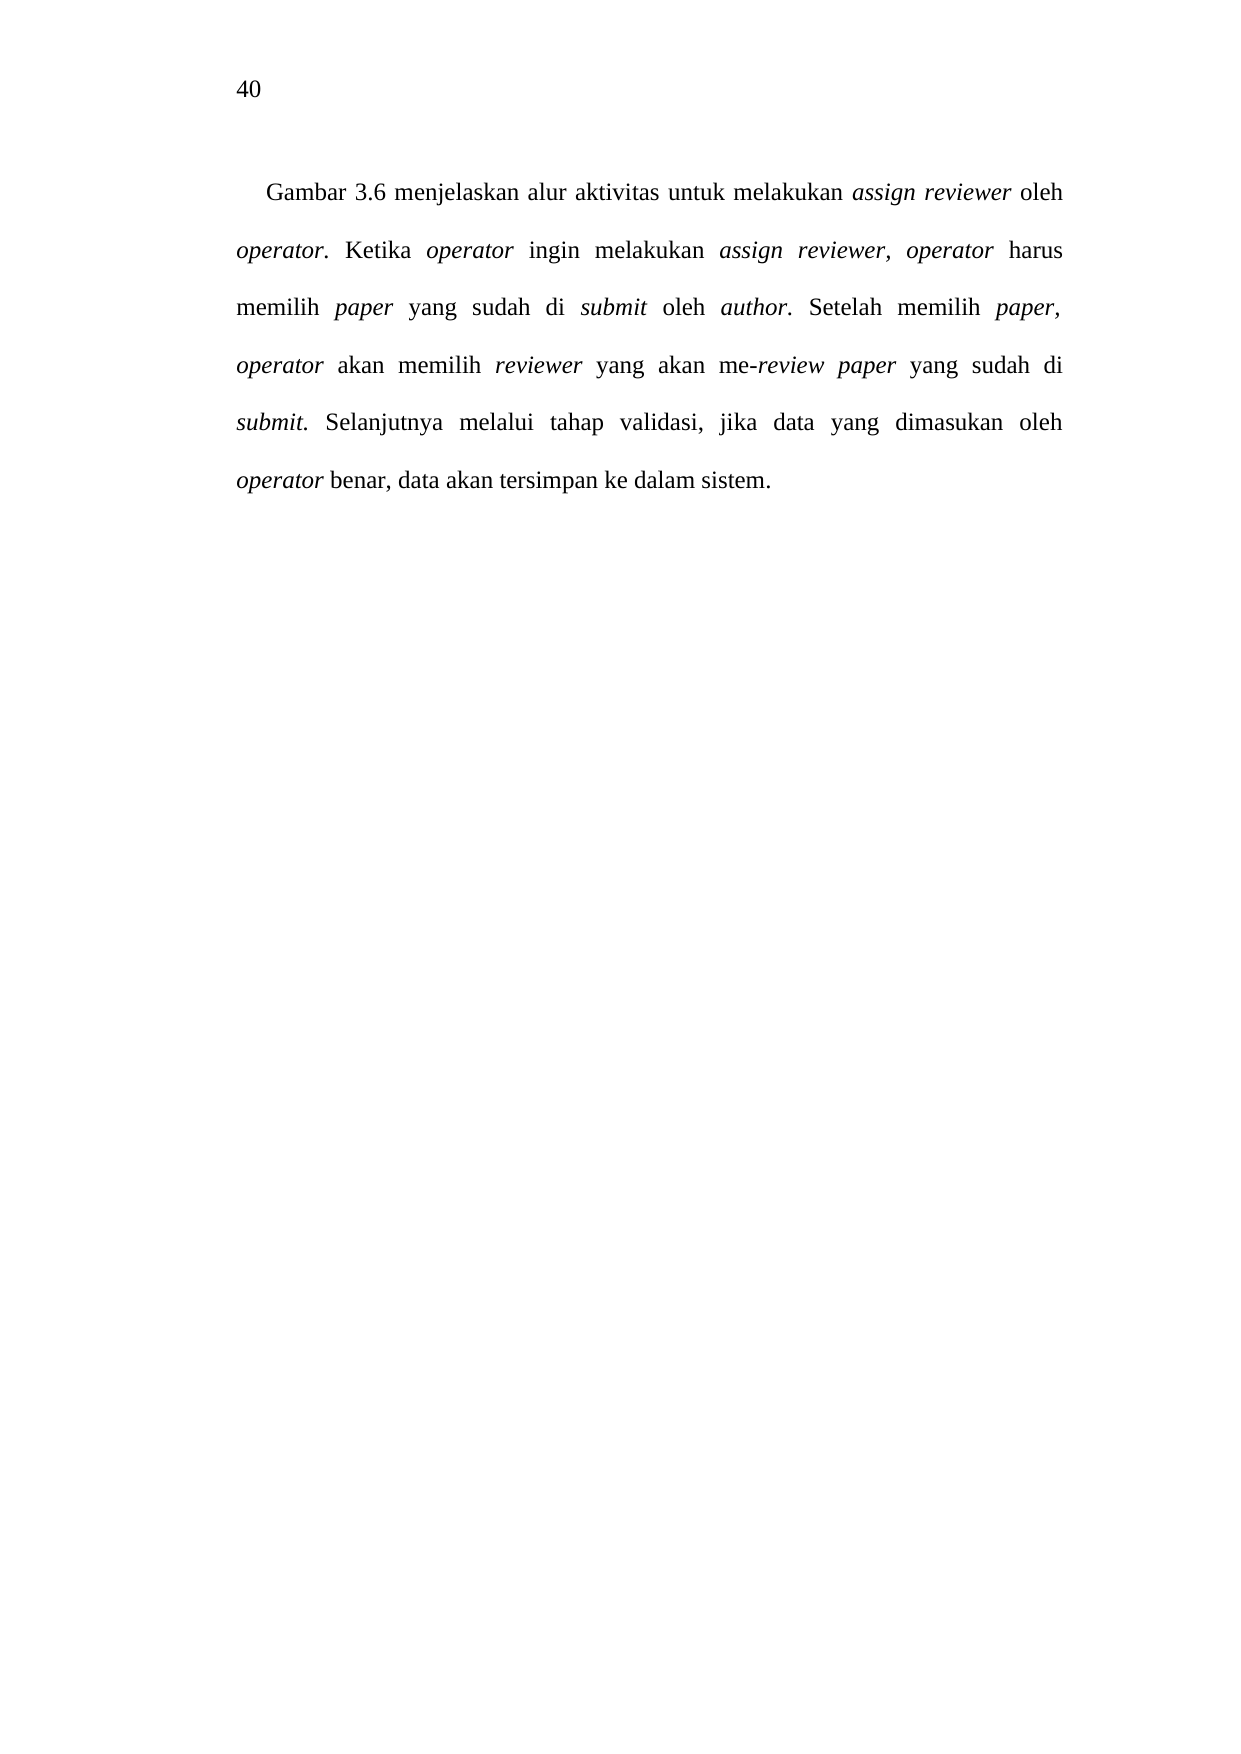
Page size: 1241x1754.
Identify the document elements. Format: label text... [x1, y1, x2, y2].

text Gambar 3.6 menjelaskan alur aktivitas untuk melakukan assign reviewer oleh operator. Ketika operator ingin melakukan assign reviewer, operator harus memilih paper yang sudah di submit oleh author. Setelah memilih paper, operator akan memilih reviewer yang akan me-review paper yang sudah di submit. Selanjutnya melalui tahap validasi, jika data yang dimasukan oleh operator benar, data akan tersimpan ke dalam sistem. [236, 177, 1063, 493]
